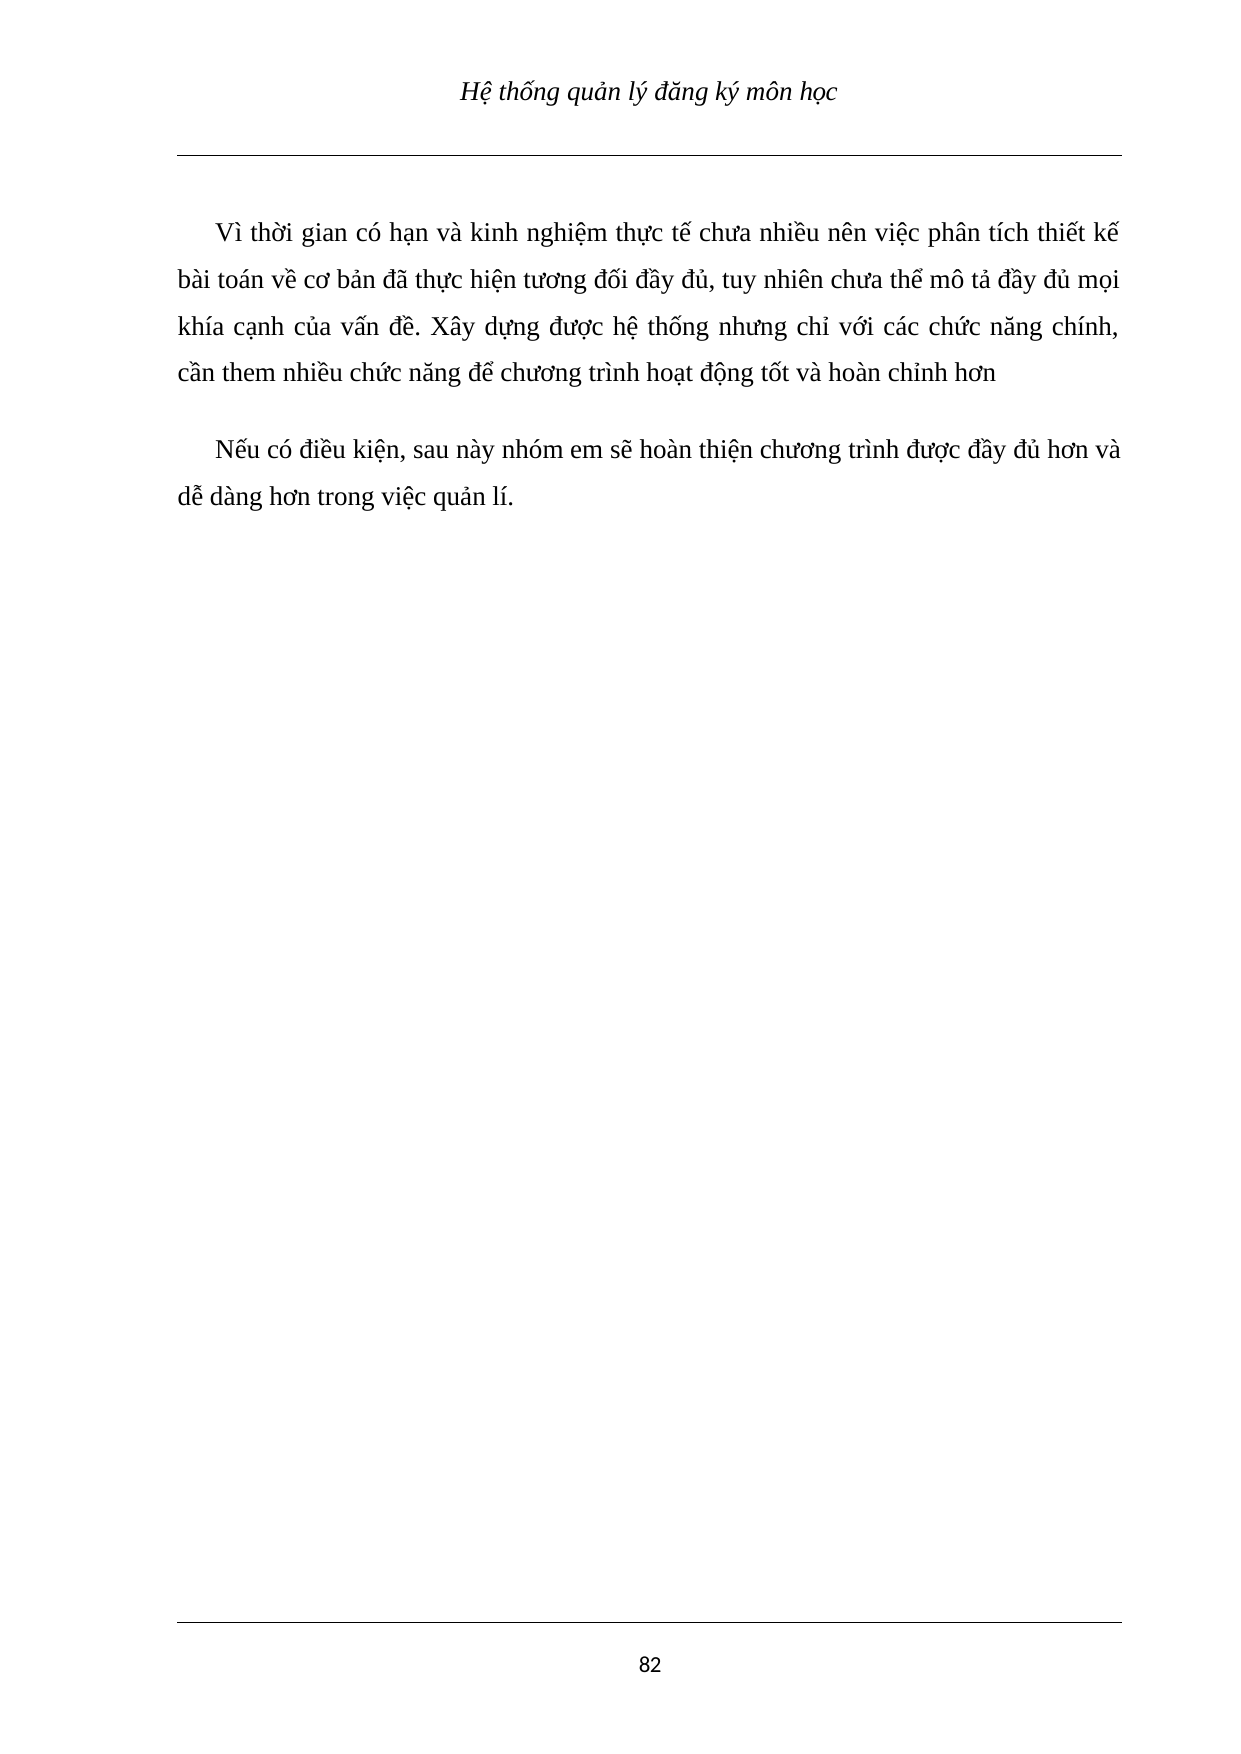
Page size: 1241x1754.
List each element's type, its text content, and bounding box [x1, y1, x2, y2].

text 82 [148, 1651, 1152, 1679]
text Vì thời gian có hạn và kinh nghiệm thực tế chưa nhiều nên việc phân tích thiết kế bài toán về cơ bản đã thực hiện tương đối đầy đủ, tuy nhiên chưa thể mô tả đầy đủ mọi khía cạnh của vấn đề. Xây dựng được hệ thống nhưng chỉ với các chức năng chính, cần them nhiều chức năng để chương trình hoạt động tốt và hoàn chỉnh hơn [177, 216, 1120, 388]
text Nếu có điều kiện, sau này nhóm em sẽ hoàn thiện chương trình được đầy đủ hơn và dễ dàng hơn trong việc quản lí. [177, 433, 1121, 511]
